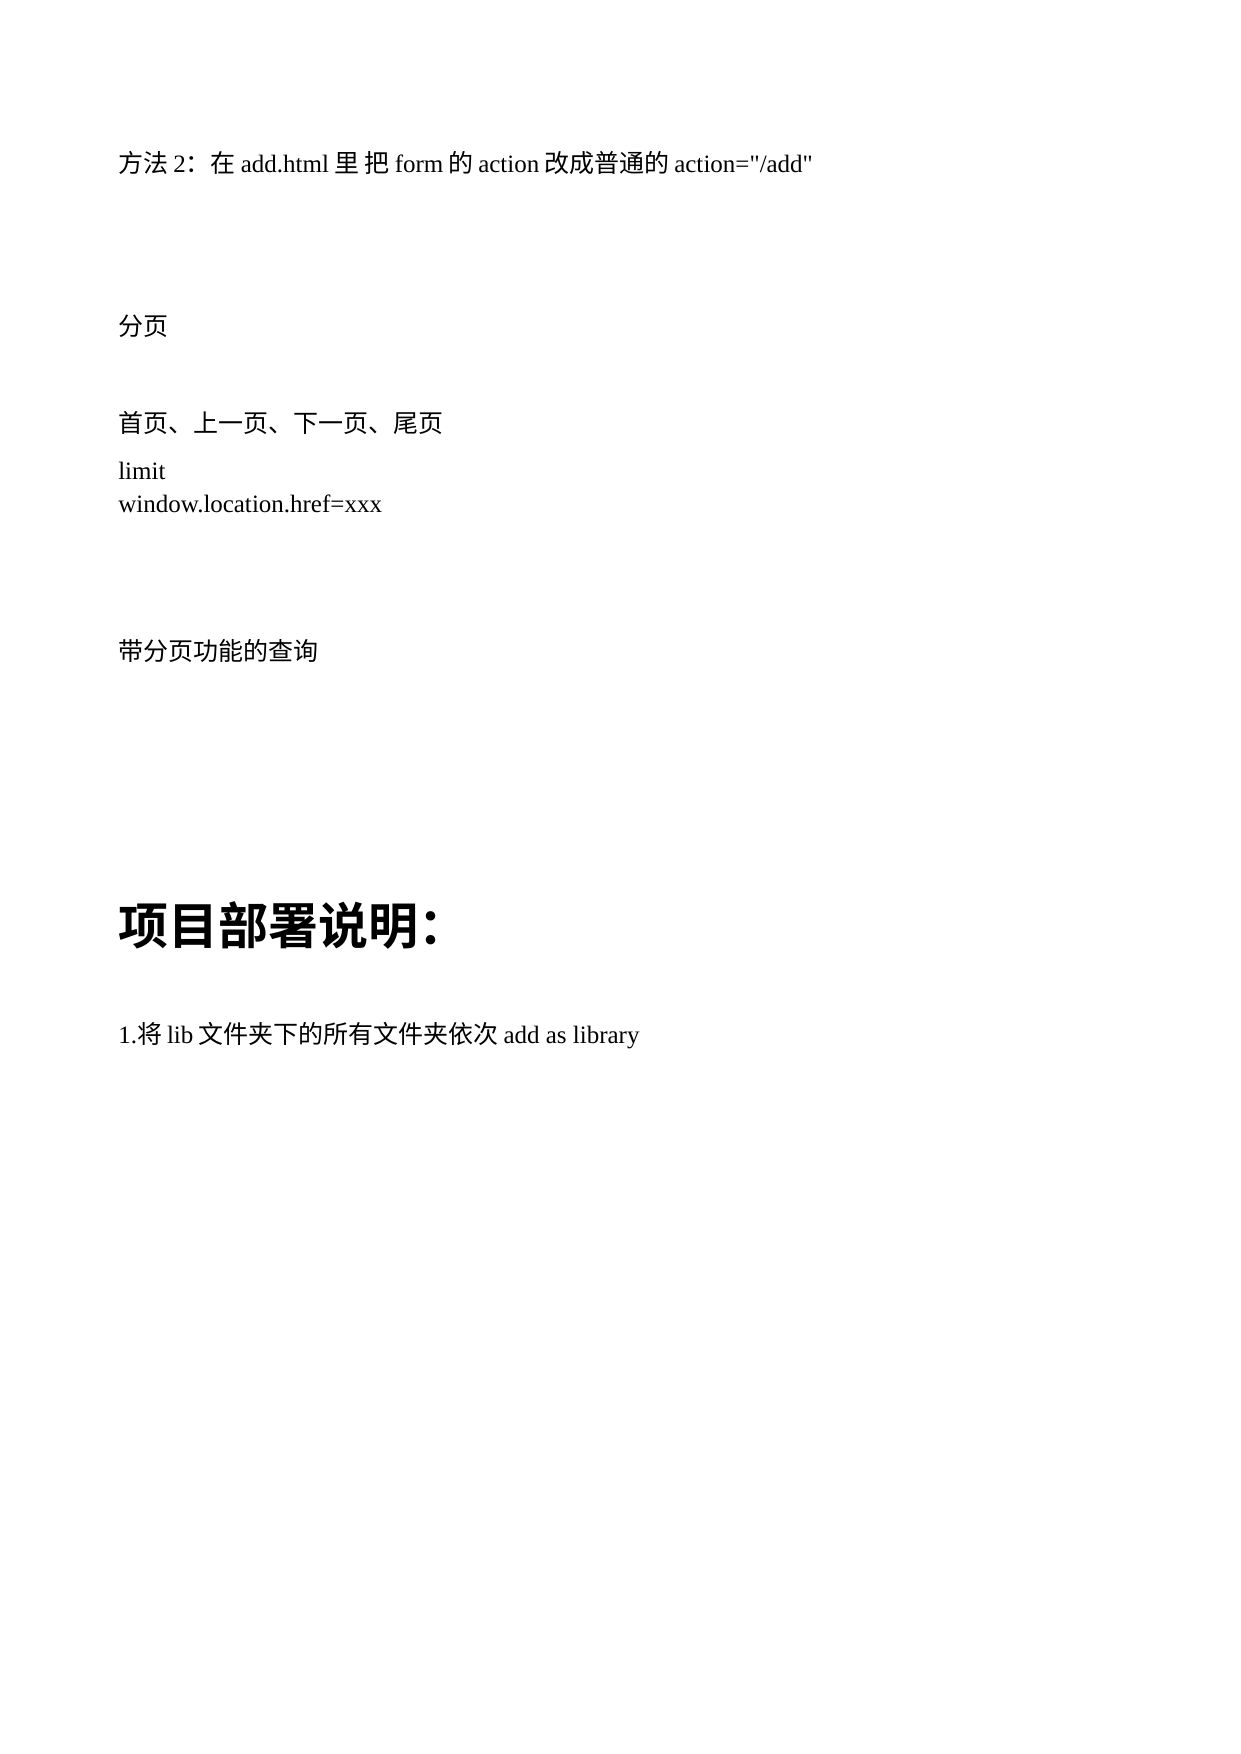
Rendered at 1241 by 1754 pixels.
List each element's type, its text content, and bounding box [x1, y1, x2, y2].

text 方法2：在add.html里 把form的action改成普通的action="/add" [118, 129, 1122, 194]
subtitle 项目部署说明： [118, 874, 1122, 971]
text 首页、上一页、下一页、尾页 [118, 389, 1122, 454]
text 带分页功能的查询 [118, 617, 1122, 682]
text 1.将lib文件夹下的所有文件夹依次add as library [118, 1000, 1122, 1065]
text window.location.href=xxx [118, 487, 1122, 519]
text 分页 [118, 292, 1122, 357]
text limit [118, 454, 1122, 487]
